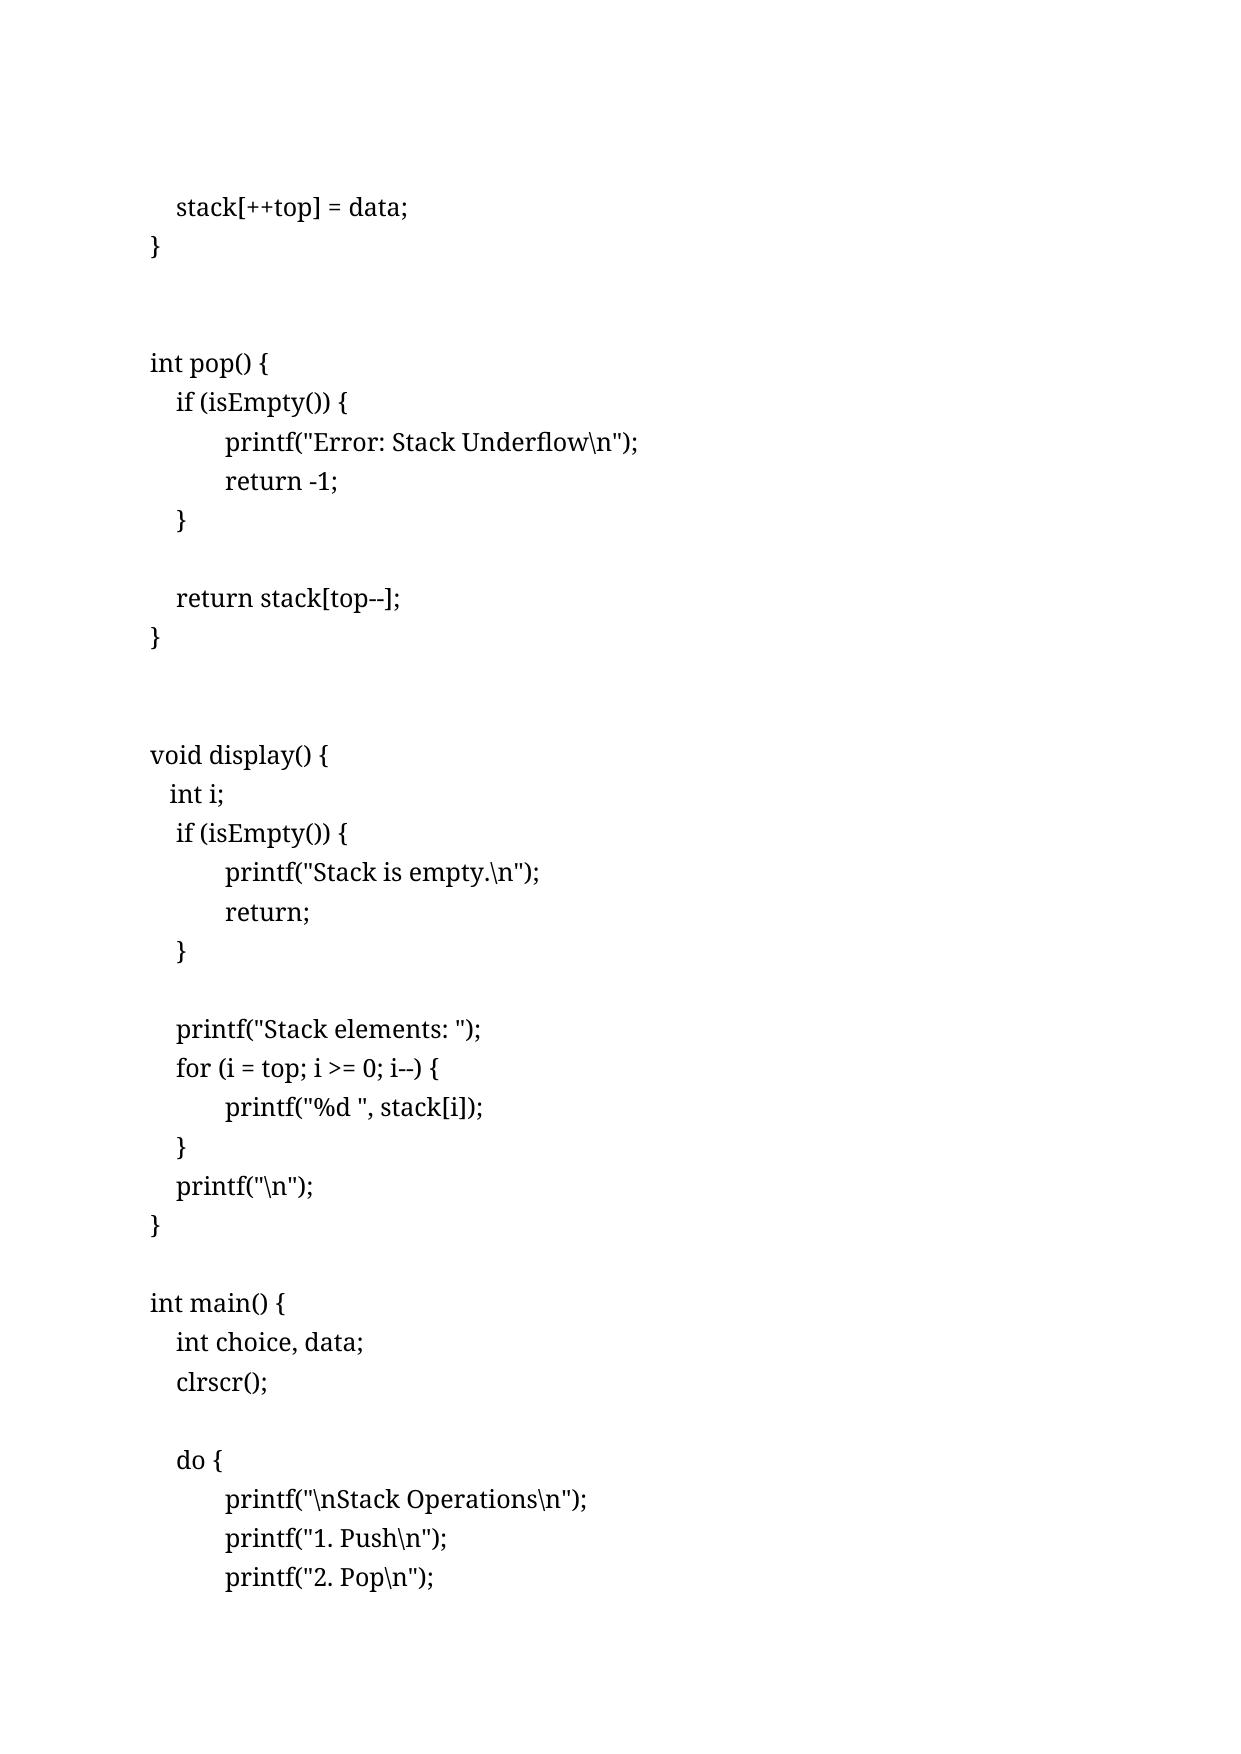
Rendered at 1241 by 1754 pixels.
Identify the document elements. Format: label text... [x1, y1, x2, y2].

text clrscr(); [150, 1364, 1090, 1398]
text printf("%d ", stack[i]); [150, 1090, 1090, 1124]
text int main() { [150, 1286, 1090, 1320]
text } [150, 502, 1090, 537]
text int pop() { [150, 346, 1090, 380]
text } [150, 933, 1090, 967]
text } [150, 1129, 1090, 1163]
text printf("\nStack Operations\n"); [150, 1482, 1090, 1516]
text } [150, 620, 1090, 654]
text } [150, 1207, 1090, 1242]
text for (i = top; i >= 0; i--) { [150, 1051, 1090, 1085]
text return; [150, 894, 1090, 928]
text return -1; [150, 463, 1090, 497]
text if (isEmpty()) { [150, 385, 1090, 419]
text printf("2. Pop\n"); [150, 1560, 1090, 1594]
text if (isEmpty()) { [150, 816, 1090, 850]
text printf("Error: Stack Underflow\n"); [150, 424, 1090, 458]
text int i; [150, 777, 1090, 811]
text int choice, data; [150, 1325, 1090, 1359]
text stack[++top] = data; [150, 189, 1090, 223]
text printf("\n"); [150, 1168, 1090, 1202]
text } [150, 228, 1090, 262]
text printf("1. Push\n"); [150, 1521, 1090, 1555]
text return stack[top--]; [150, 581, 1090, 615]
text void display() { [150, 737, 1090, 772]
text printf("Stack elements: "); [150, 1012, 1090, 1046]
text do { [150, 1442, 1090, 1477]
text printf("Stack is empty.\n"); [150, 855, 1090, 889]
